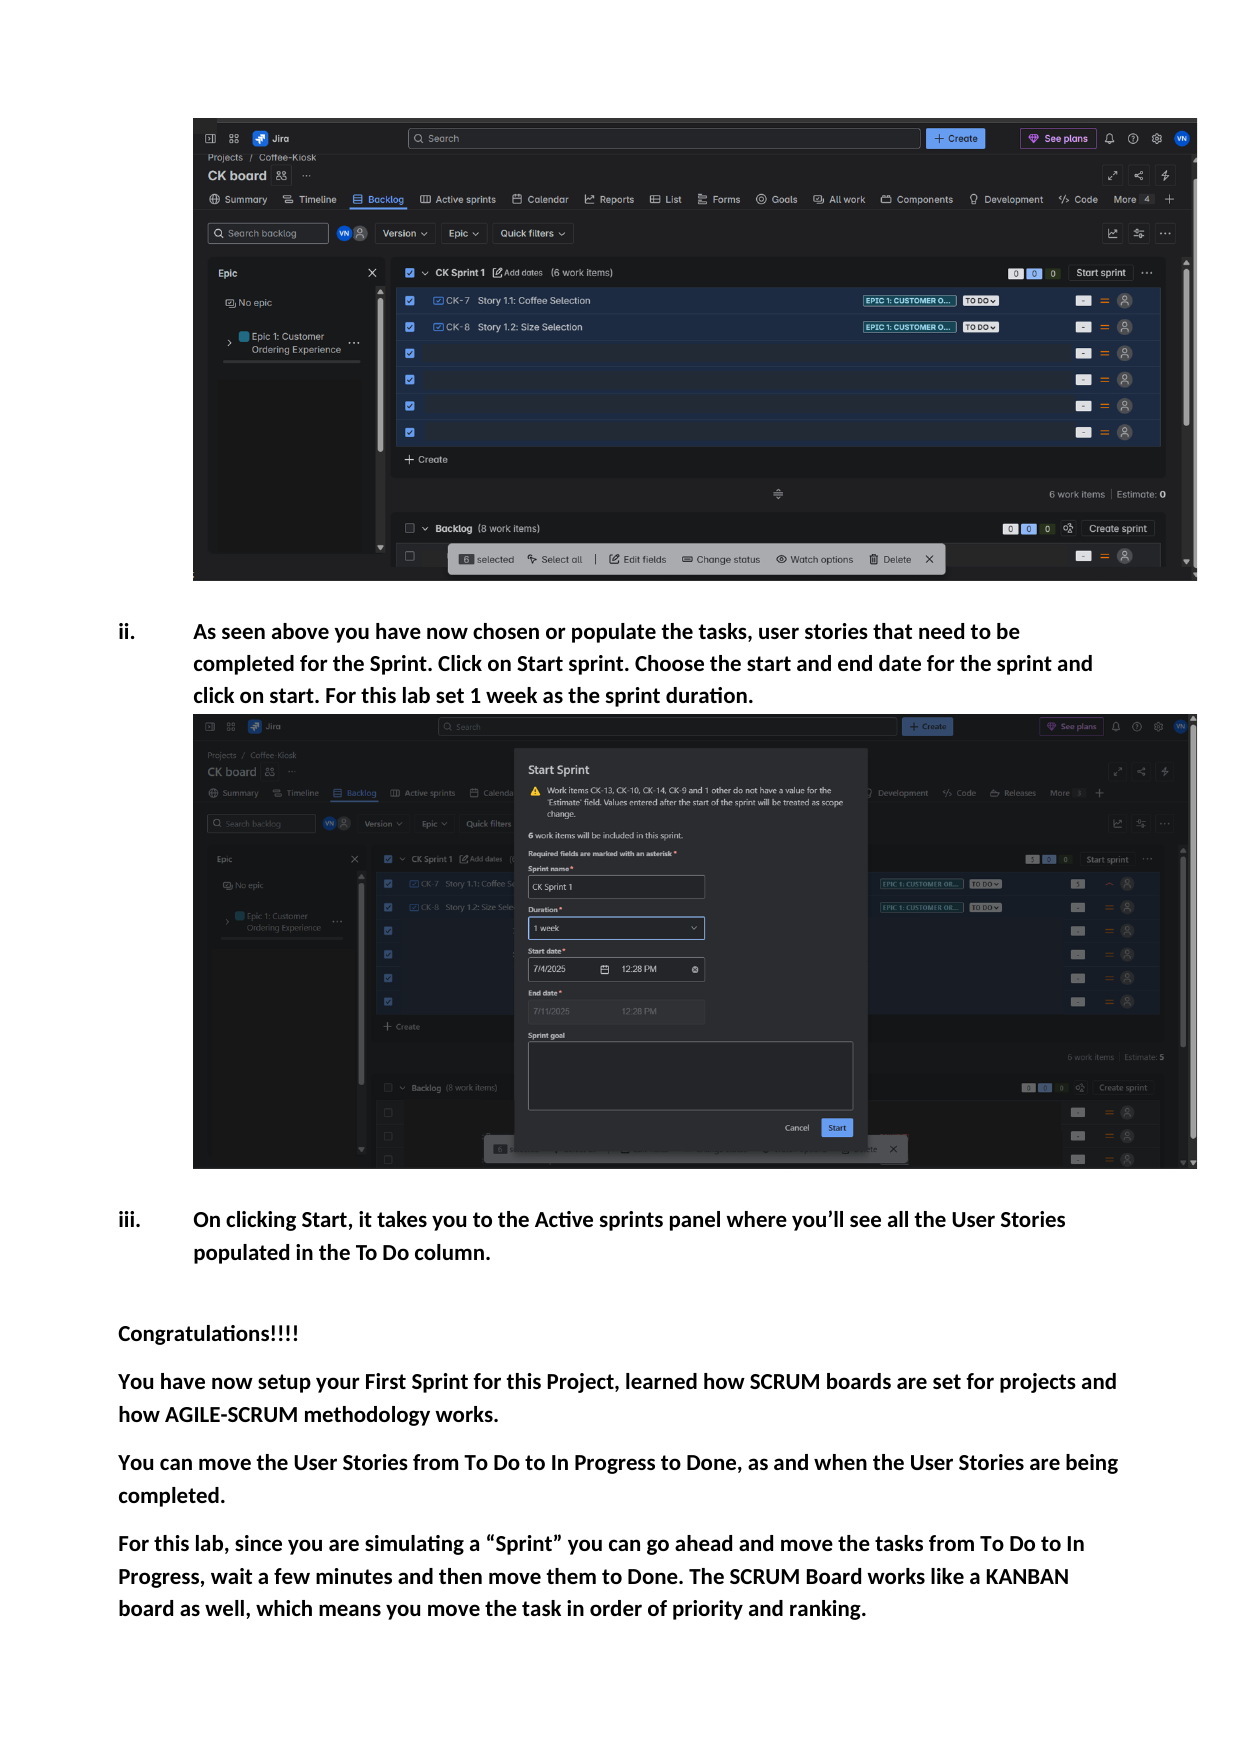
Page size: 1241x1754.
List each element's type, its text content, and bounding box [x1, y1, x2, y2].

text You have now setup your First Sprint for this Project, learned how SCRUM boards are set for projects and how AGILE-SCRUM methodology works. [118, 1367, 1122, 1428]
text For this lab, since you are simulating a “Sprint” you can go ahead and move the tasks from To Do to In Progress, wait a few minutes and then move them to Done. The SCRUM Board works like a KANBAN board as well, which means you move the task in order of priority and ranking. [118, 1529, 1122, 1622]
picture [193, 118, 1198, 581]
list On clicking Start, it takes you to the Active sprints panel where you’ll see all the User Stories populated in the To Do column. [118, 1205, 1122, 1266]
picture [193, 714, 1198, 1169]
text You can move the User Stories from To Do to In Progress to Done, as and when the User Stories are being completed. [118, 1448, 1122, 1509]
text Congratulations!!!! [118, 1319, 1122, 1347]
